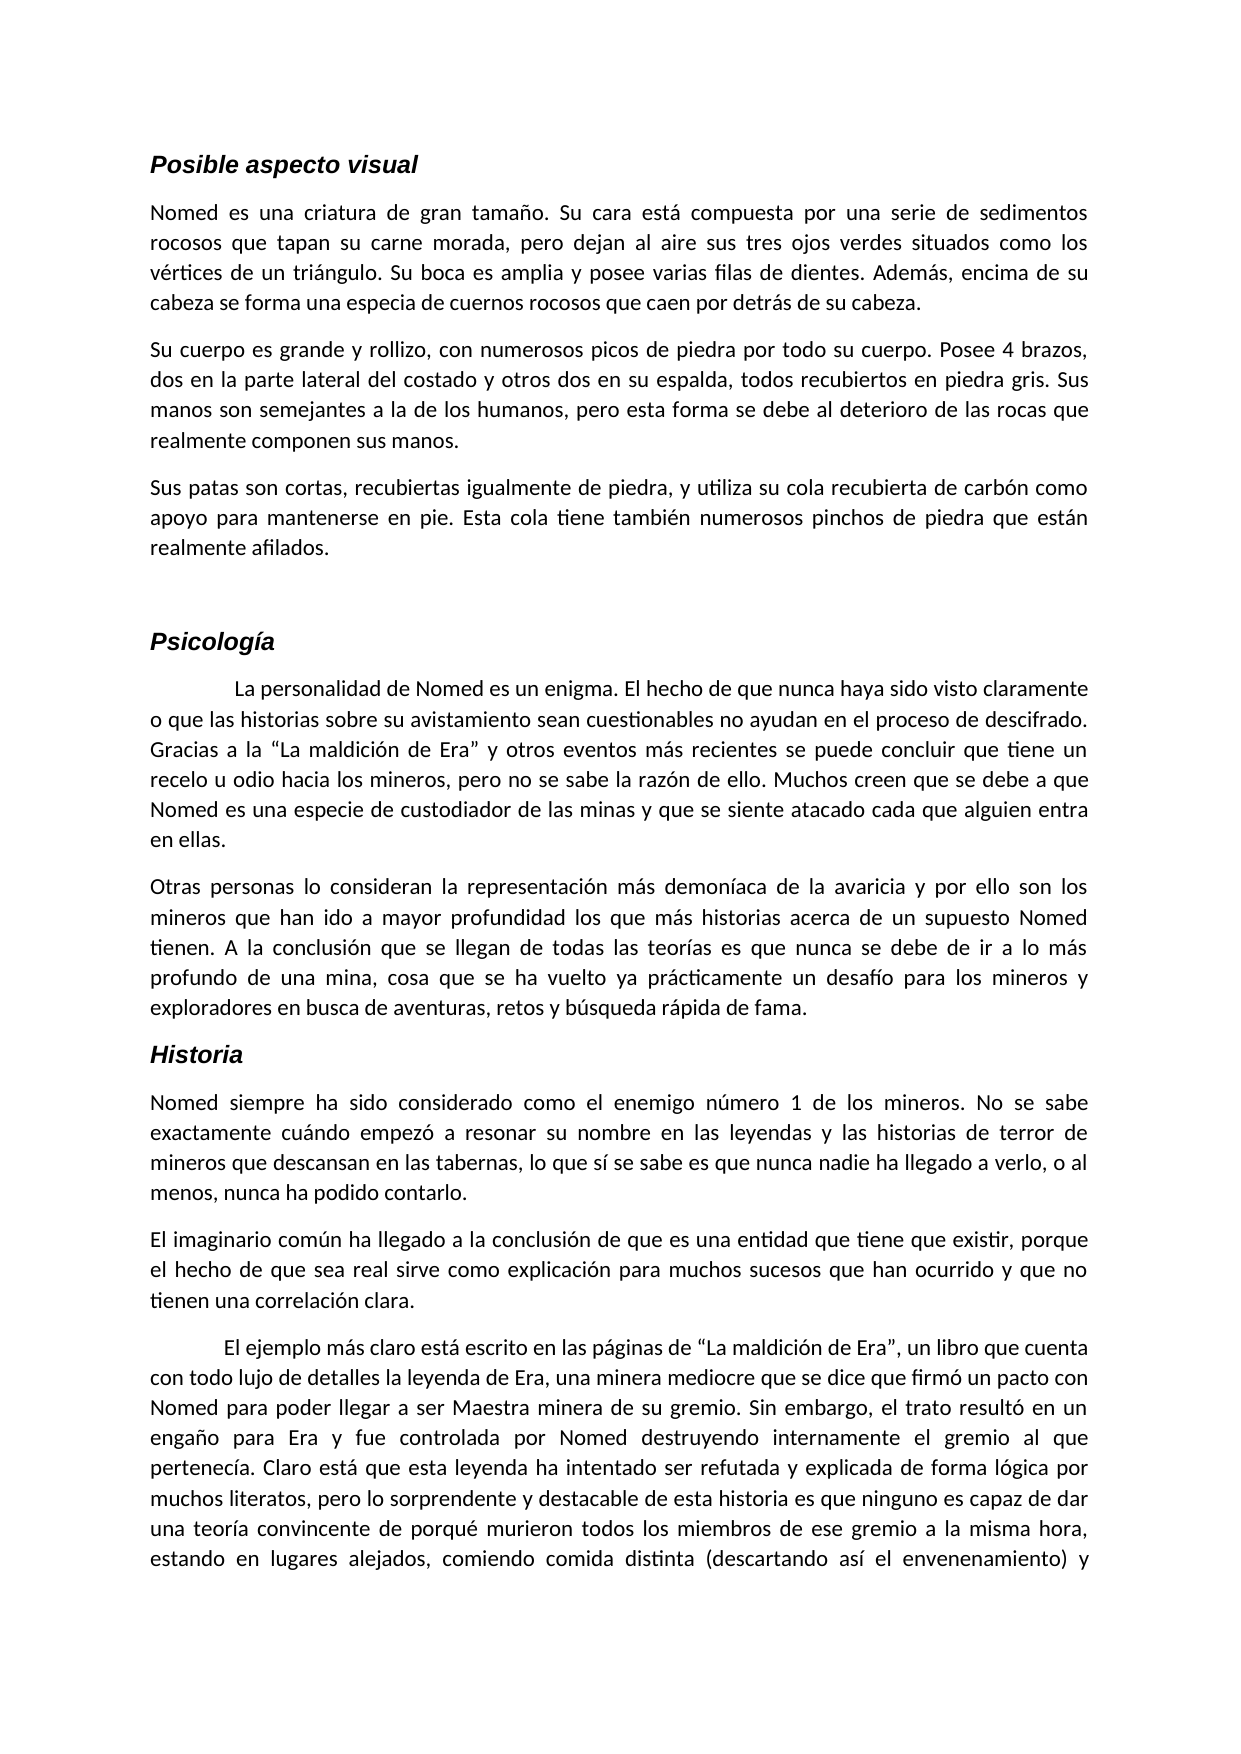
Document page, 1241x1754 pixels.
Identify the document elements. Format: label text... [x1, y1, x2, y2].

text Historia [150, 1040, 1090, 1069]
text Nomed es una criatura de gran tamaño. Su cara está compuesta por una serie de sedimentos rocosos que tapan su carne morada, pero dejan al aire sus tres ojos verdes situados como los vértices de un triángulo. Su boca es amplia y posee varias filas de dientes. Además, encima de su cabeza se forma una especia de cuernos rocosos que caen por detrás de su cabeza. [150, 198, 1090, 316]
text Posible aspecto visual [150, 150, 1090, 179]
text Otras personas lo consideran la representación más demoníaca de la avaricia y por ello son los mineros que han ido a mayor profundidad los que más historias acerca de un supuesto Nomed tienen. A la conclusión que se llegan de todas las teorías es que nunca se debe de ir a lo más profundo de una mina, cosa que se ha vuelto ya prácticamente un desafío para los mineros y exploradores en busca de aventuras, retos y búsqueda rápida de fama. [150, 872, 1090, 1021]
text La personalidad de Nomed es un enigma. El hecho de que nunca haya sido visto claramente o que las historias sobre su avistamiento sean cuestionables no ayudan en el proceso de descifrado. Gracias a la “La maldición de Era” y otros eventos más recientes se puede concluir que tiene un recelo u odio hacia los mineros, pero no se sabe la razón de ello. Muchos creen que se debe a que Nomed es una especie de custodiador de las minas y que se siente atacado cada que alguien entra en ellas. [150, 674, 1090, 854]
text Psicología [150, 627, 1090, 656]
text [150, 1333, 1090, 1572]
text Nomed siempre ha sido considerado como el enemigo número 1 de los mineros. No se sabe exactamente cuándo empezó a resonar su nombre en las leyendas y las historias de terror de mineros que descansan en las tabernas, lo que sí se sabe es que nunca nadie ha llegado a verlo, o al menos, nunca ha podido contarlo. [150, 1088, 1090, 1207]
text Su cuerpo es grande y rollizo, con numerosos picos de piedra por todo su cuerpo. Posee 4 brazos, dos en la parte lateral del costado y otros dos en su espalda, todos recubiertos en piedra gris. Sus manos son semejantes a la de los humanos, pero esta forma se debe al deterioro de las rocas que realmente componen sus manos. [150, 335, 1090, 454]
text Sus patas son cortas, recubiertas igualmente de piedra, y utiliza su cola recubierta de carbón como apoyo para mantenerse en pie. Esta cola tiene también numerosos pinchos de piedra que están realmente afilados. [150, 473, 1090, 561]
text El imaginario común ha llegado a la conclusión de que es una entidad que tiene que existir, porque el hecho de que sea real sirve como explicación para muchos sucesos que han ocurrido y que no tienen una correlación clara. [150, 1225, 1090, 1314]
